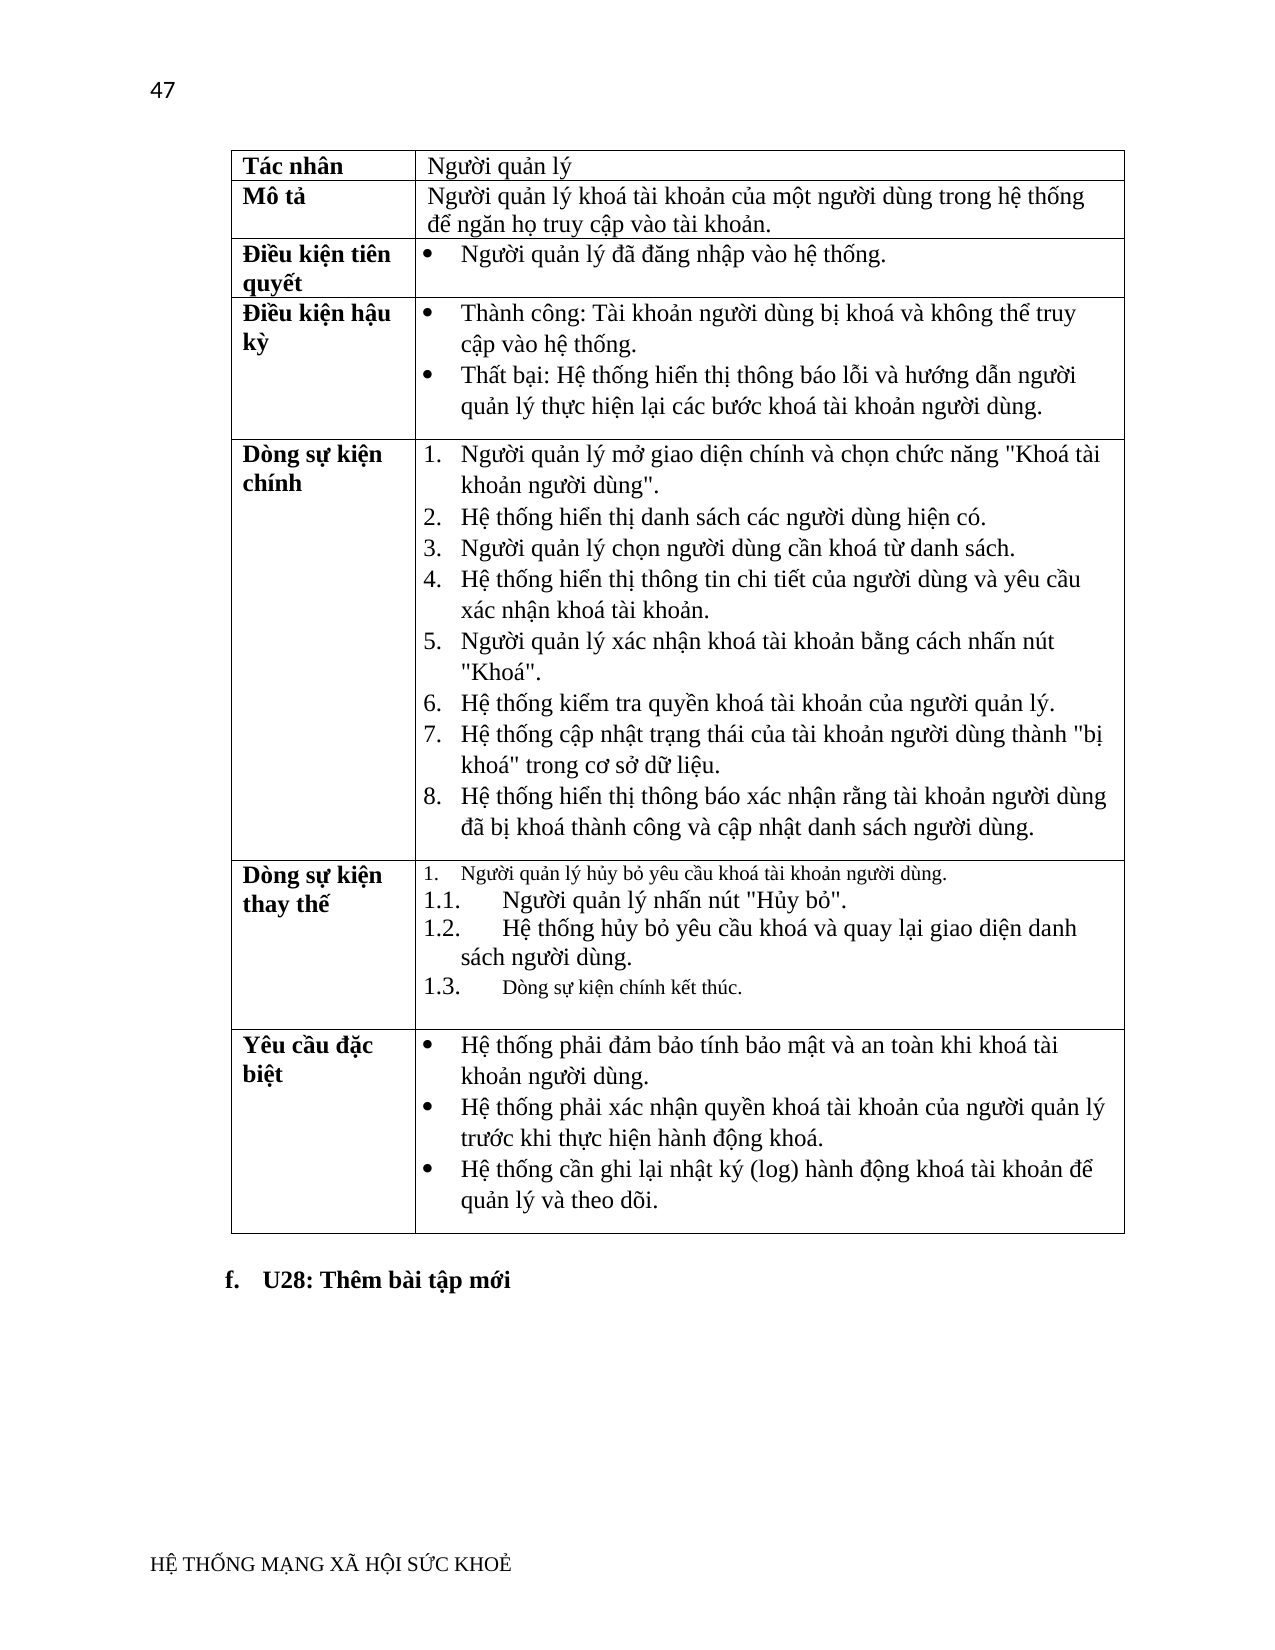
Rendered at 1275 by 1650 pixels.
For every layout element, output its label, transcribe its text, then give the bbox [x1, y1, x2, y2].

table_cell Tác nhân [232, 151, 415, 180]
table_cell Hệ thống phải đảm bảo tính bảo mật và an toàn khi khoá tài khoản người dùng. Hệ thống phải xác nhận quyền khoá tài khoản của người quản lý trước khi thực hiện hành động khoá. Hệ thống cần ghi lại nhật ký (log) hành động khoá tài khoản để quản lý và theo dõi. [416, 1030, 1124, 1233]
table_cell Người quản lý khoá tài khoản của một người dùng trong hệ thống để ngăn họ truy cập vào tài khoản. [416, 181, 1124, 238]
table_cell Người quản lý mở giao diện chính và chọn chức năng "Khoá tài khoản người dùng". Hệ thống hiển thị danh sách các người dùng hiện có. Người quản lý chọn người dùng cần khoá từ danh sách. Hệ thống hiển thị thông tin chi tiết của người dùng và yêu cầu xác nhận khoá tài khoản. Người quản lý xác nhận khoá tài khoản bằng cách nhấn nút "Khoá". Hệ thống kiểm tra quyền khoá tài khoản của người quản lý. Hệ thống cập nhật trạng thái của tài khoản người dùng thành "bị khoá" trong cơ sở dữ liệu. Hệ thống hiển thị thông báo xác nhận rằng tài khoản người dùng đã bị khoá thành công và cập nhật danh sách người dùng. [416, 440, 1124, 859]
table_cell Thành công: Tài khoản người dùng bị khoá và không thể truy cập vào hệ thống. Thất bại: Hệ thống hiển thị thông báo lỗi và hướng dẫn người quản lý thực hiện lại các bước khoá tài khoản người dùng. [416, 298, 1124, 438]
table_cell Điều kiện tiên quyết [232, 239, 415, 297]
table_cell Yêu cầu đặc biệt [232, 1030, 415, 1233]
table_cell Dòng sự kiện thay thế [232, 861, 415, 1029]
table_cell Dòng sự kiện chính [232, 440, 415, 859]
list U28: Thêm bài tập mới [225, 1265, 1125, 1293]
table_cell Mô tả [232, 181, 415, 238]
table_cell Người quản lý [416, 151, 1124, 180]
table_cell Người quản lý đã đăng nhập vào hệ thống. [416, 239, 1124, 297]
table_cell Người quản lý hủy bỏ yêu cầu khoá tài khoản người dùng. Người quản lý nhấn nút "Hủy bỏ". Hệ thống hủy bỏ yêu cầu khoá và quay lại giao diện danh sách người dùng. Dòng sự kiện chính kết thúc. [416, 861, 1124, 1029]
table_cell Điều kiện hậu kỳ [232, 298, 415, 438]
